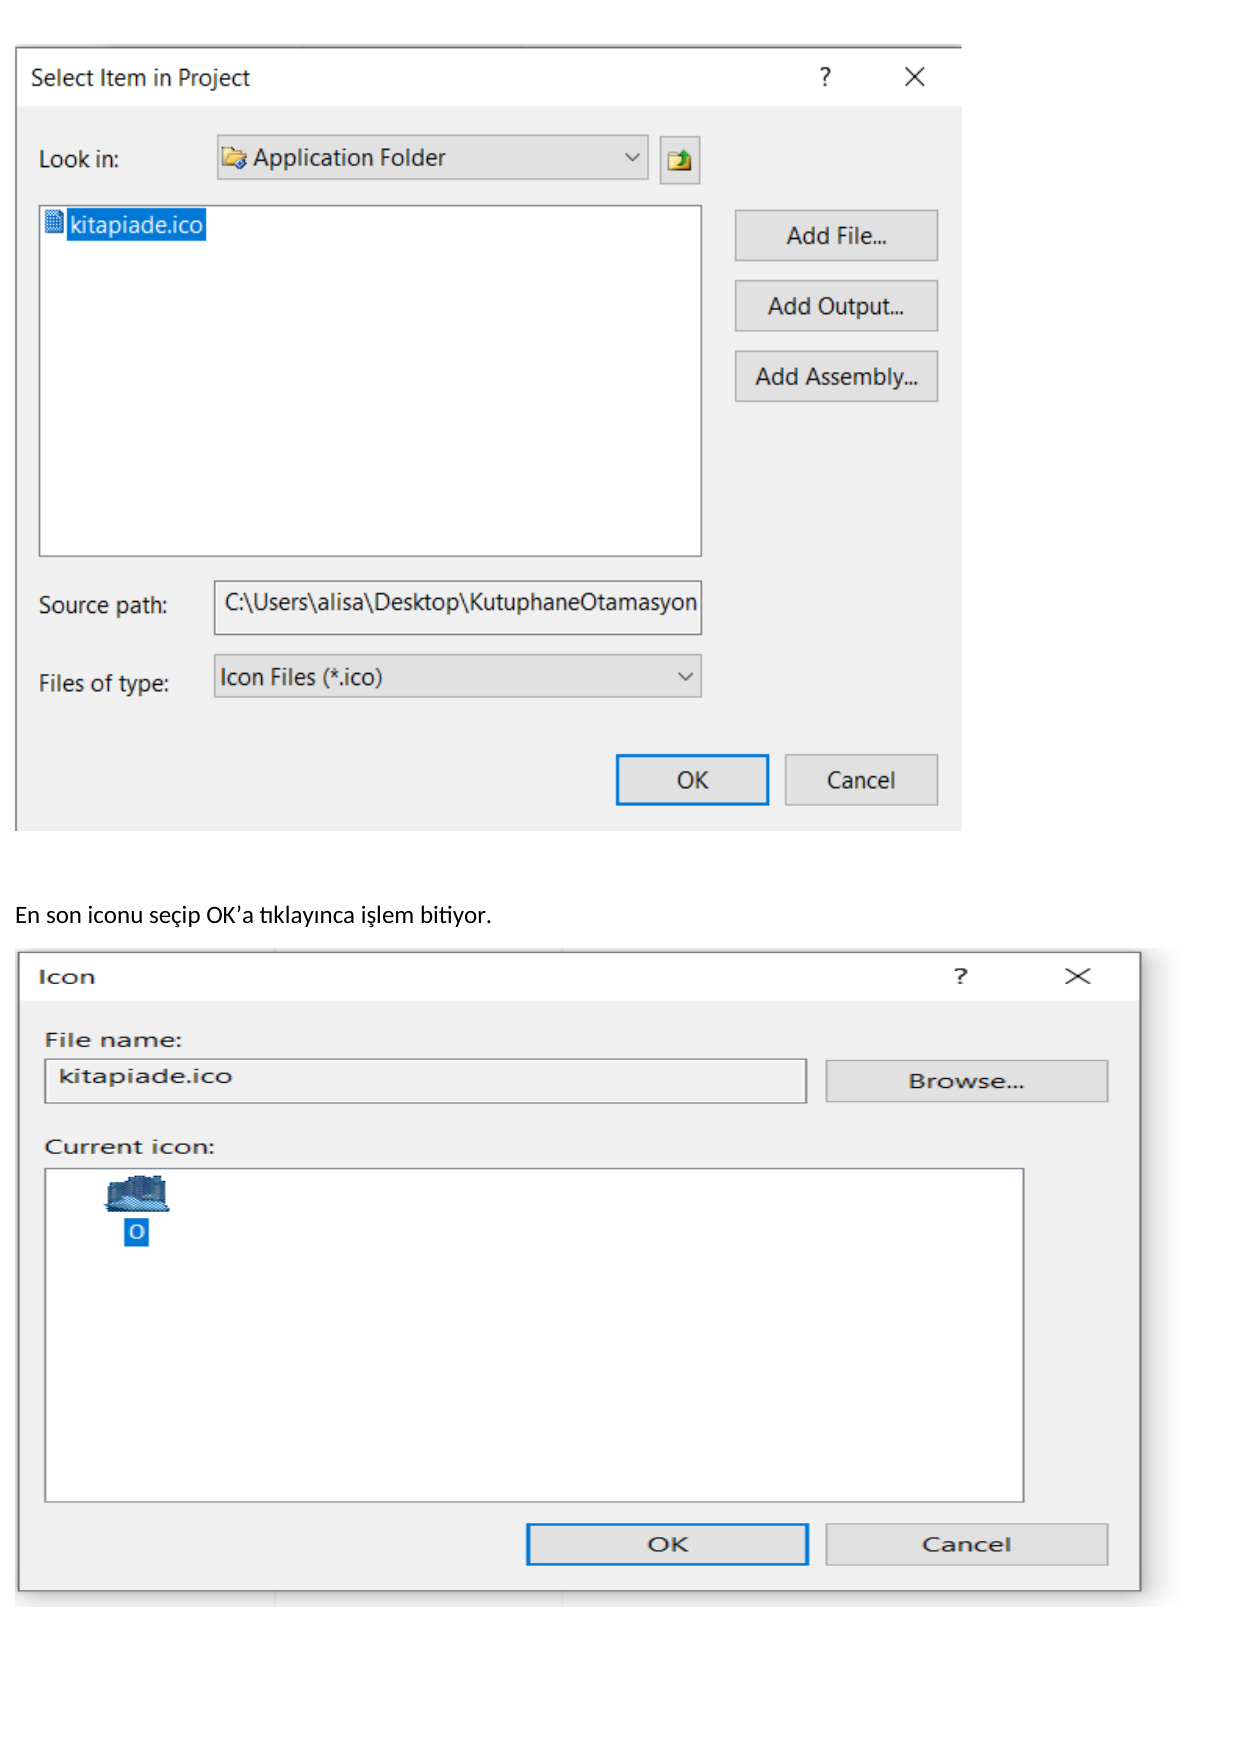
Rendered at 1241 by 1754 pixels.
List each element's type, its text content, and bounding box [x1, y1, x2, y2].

text En son iconu seçip OK’a tıklayınca işlem bitiyor. [15, 899, 1211, 929]
picture [14, 44, 962, 831]
picture [14, 948, 1183, 1607]
